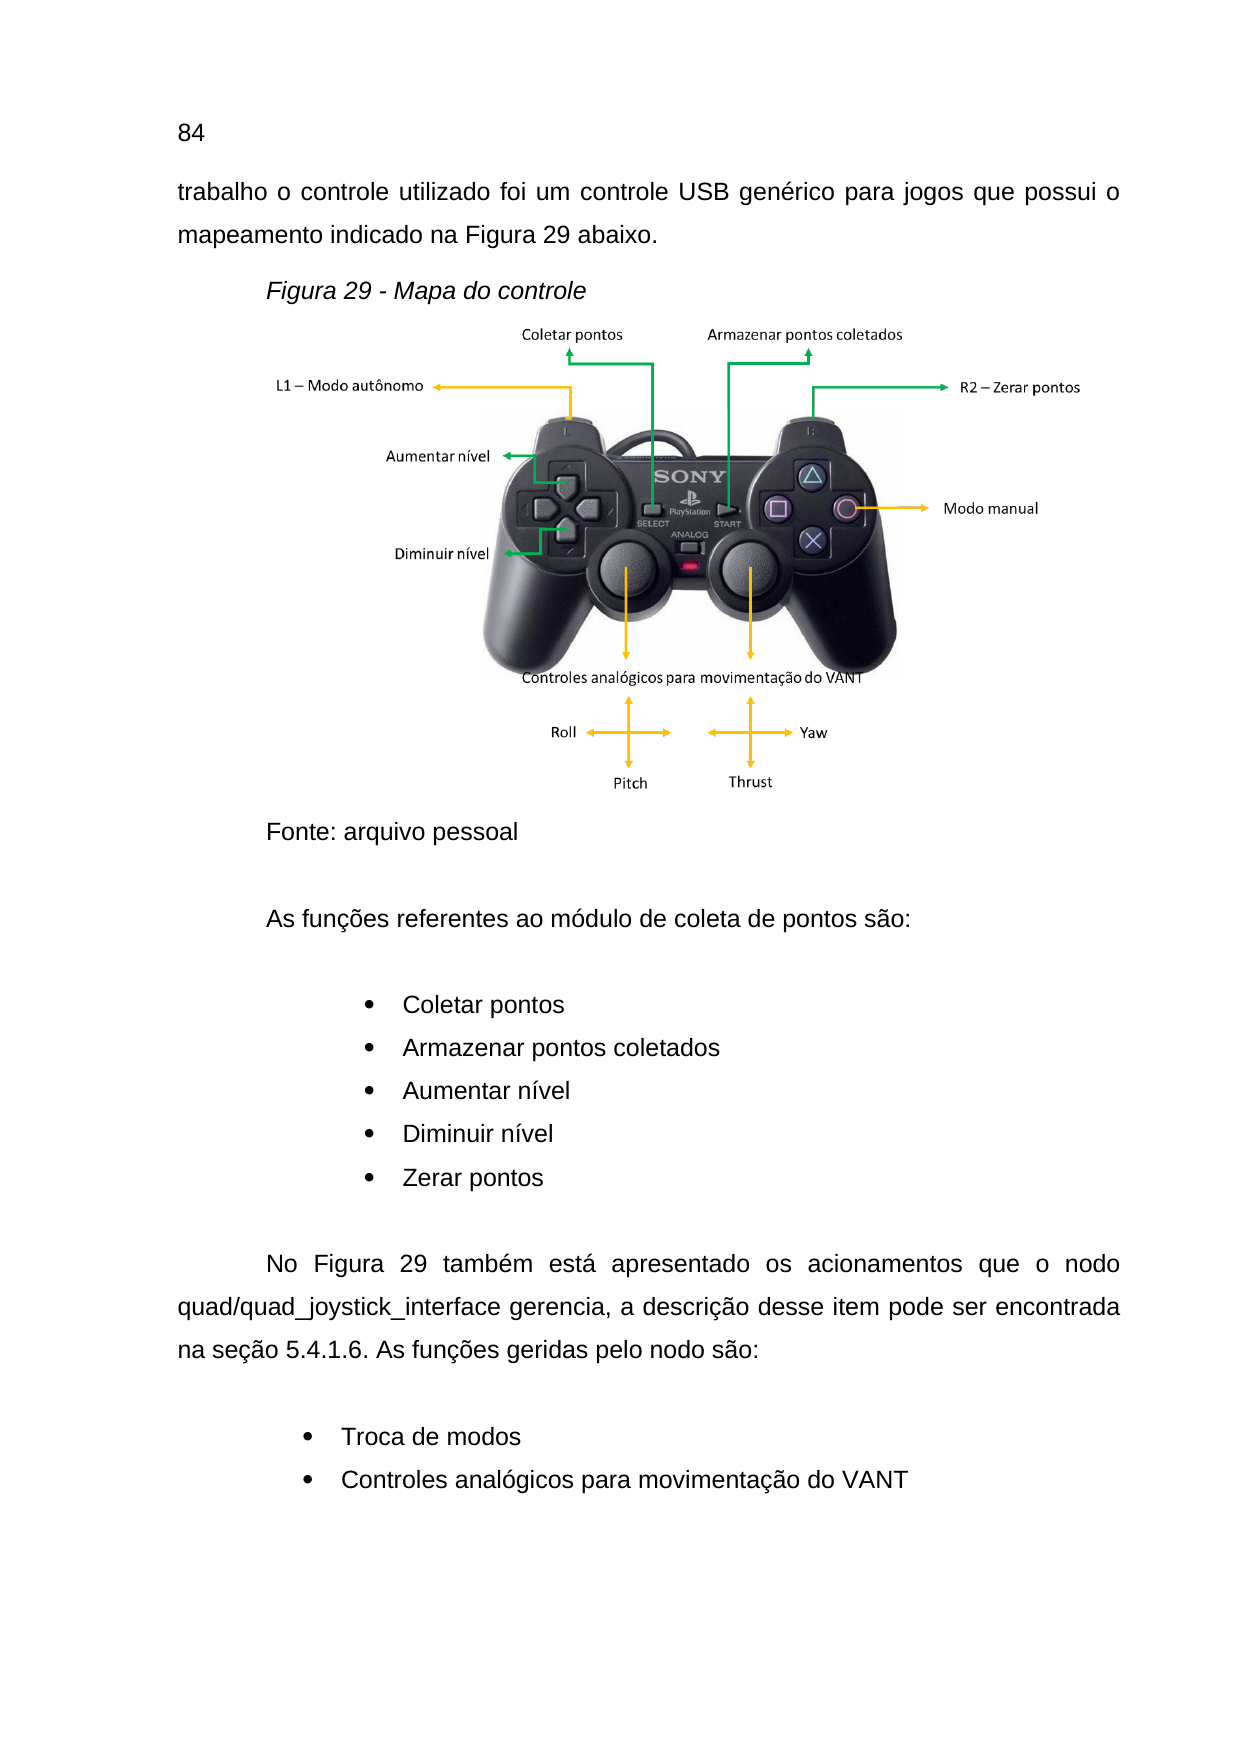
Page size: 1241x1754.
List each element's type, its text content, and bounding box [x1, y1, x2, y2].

text No Figura 29 também está apresentado os acionamentos que o nodo quad/quad_joystick_interface gerencia, a descrição desse item pode ser encontrada na seção 5.4.1.6. As funções geridas pelo nodo são: [177, 1249, 1122, 1364]
list Coletar pontos [365, 990, 1122, 1019]
list Armazenar pontos coletados [365, 1033, 1122, 1062]
text Fonte: arquivo pessoal [177, 817, 1122, 846]
list Aumentar nível [365, 1076, 1122, 1105]
list Zerar pontos [365, 1163, 1122, 1192]
list Controles analógicos para movimentação do VANT [303, 1465, 1122, 1494]
picture [265, 319, 1095, 803]
list Diminuir nível [365, 1119, 1122, 1148]
list Troca de modos [303, 1422, 1122, 1450]
text Figura 29 - Mapa do controle [177, 276, 1122, 305]
text As funções referentes ao módulo de coleta de pontos são: [177, 903, 1122, 932]
